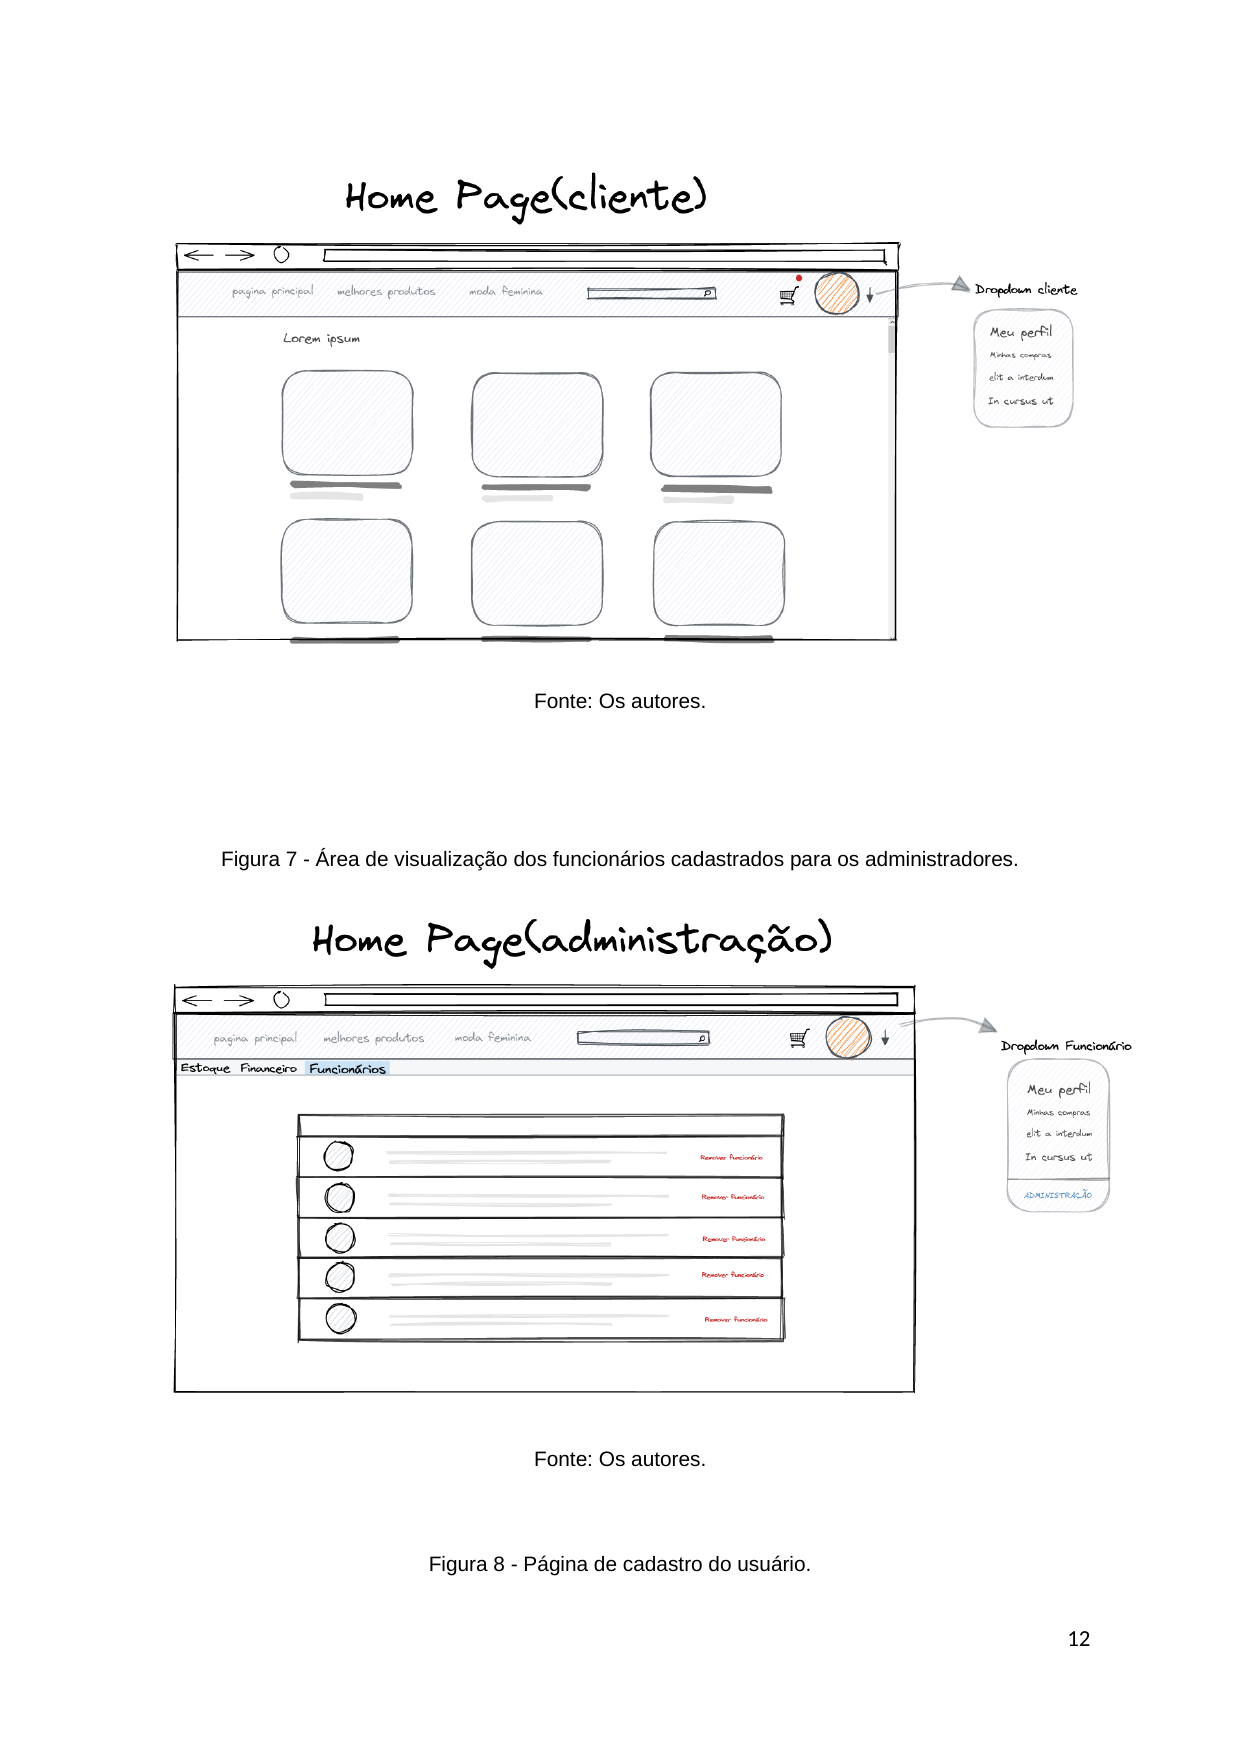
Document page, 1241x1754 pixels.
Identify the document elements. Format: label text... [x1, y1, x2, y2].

picture [150, 150, 1104, 659]
text Figura 8 - Página de cadastro do usuário. [150, 1552, 1090, 1576]
picture [150, 899, 1160, 1416]
text Fonte: Os autores. [150, 1446, 1090, 1470]
text Figura 7 - Área de visualização dos funcionários cadastrados para os administradores. [150, 847, 1090, 871]
text Fonte: Os autores. [150, 689, 1090, 713]
